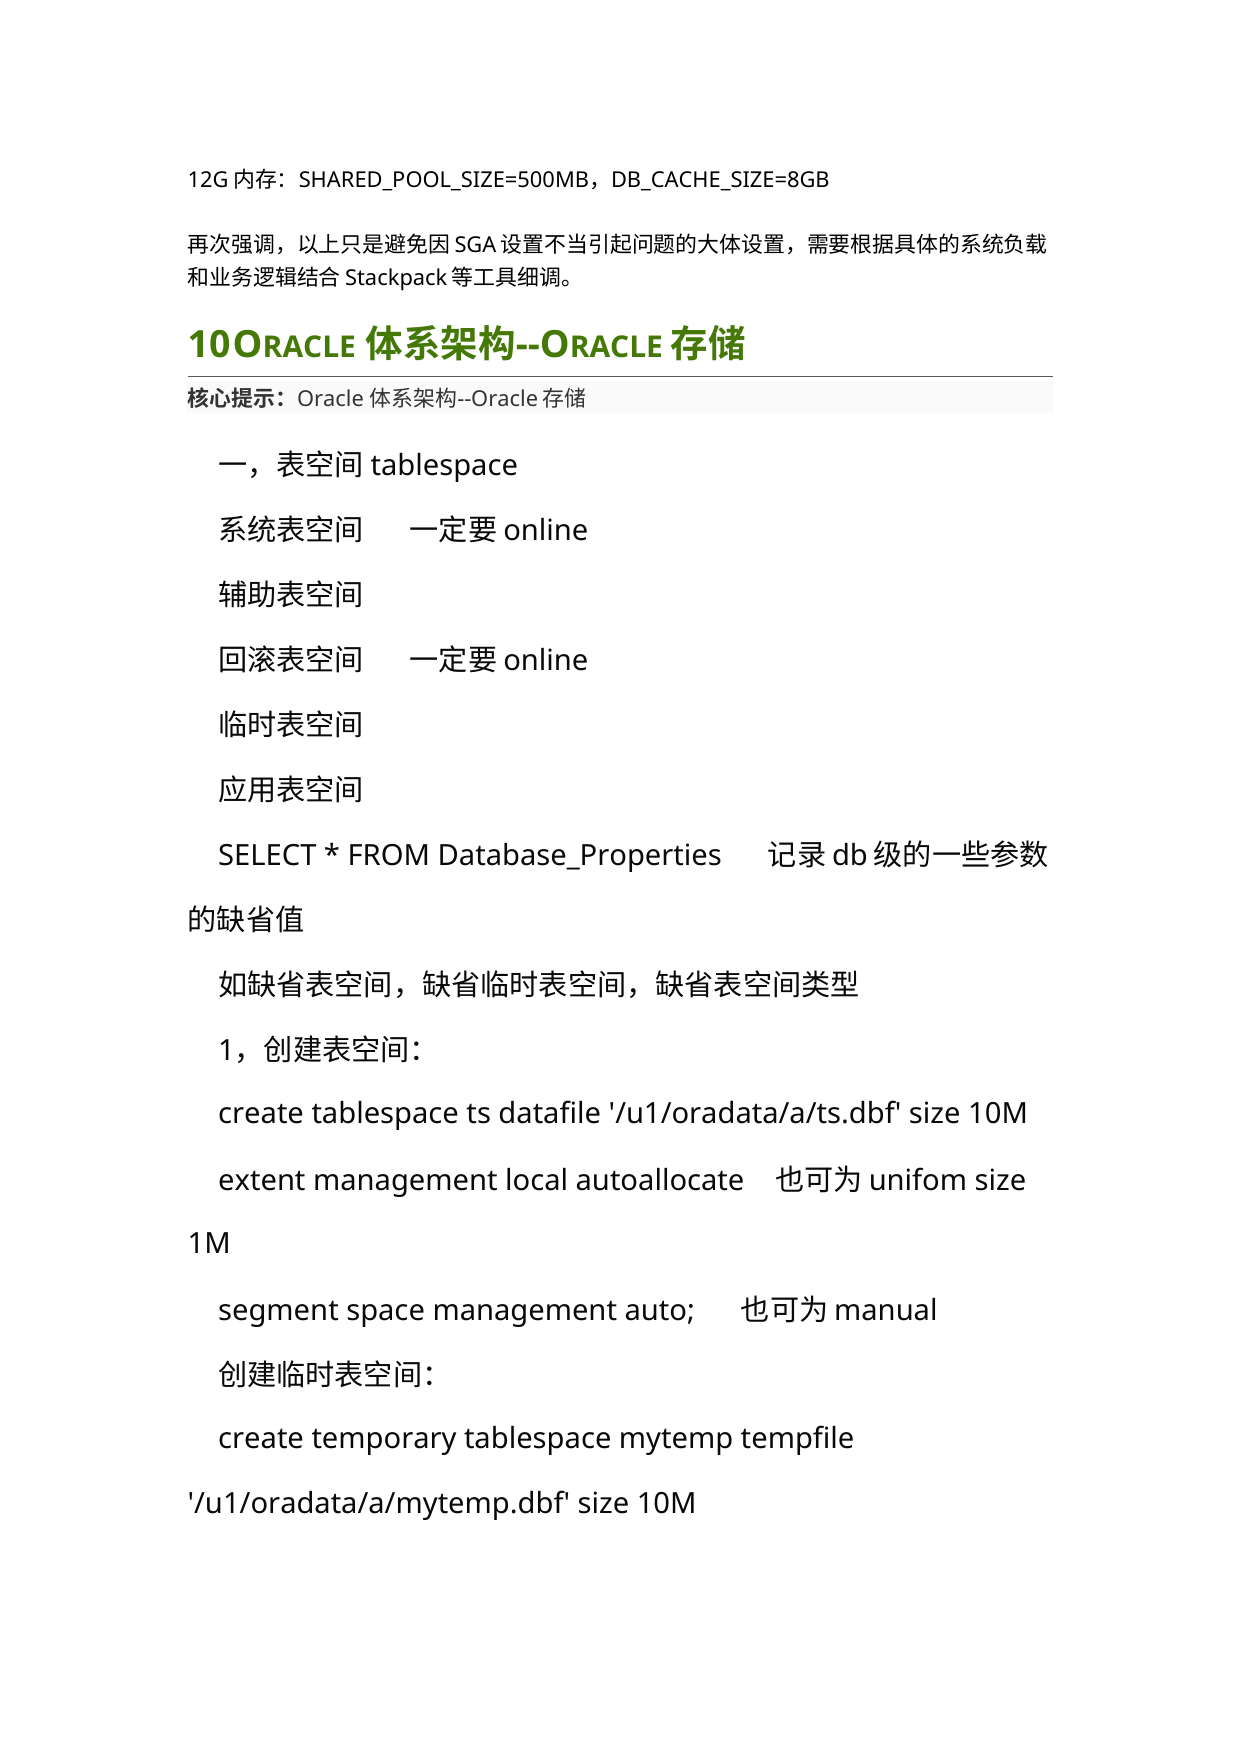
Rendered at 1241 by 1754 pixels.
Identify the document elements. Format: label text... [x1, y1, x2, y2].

subtitle Oracle 体系架构--Oracle存储 [187, 309, 1053, 377]
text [187, 430, 1053, 1535]
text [187, 162, 1053, 292]
text 核心提示：Oracle 体系架构--Oracle存储 [187, 381, 1053, 413]
